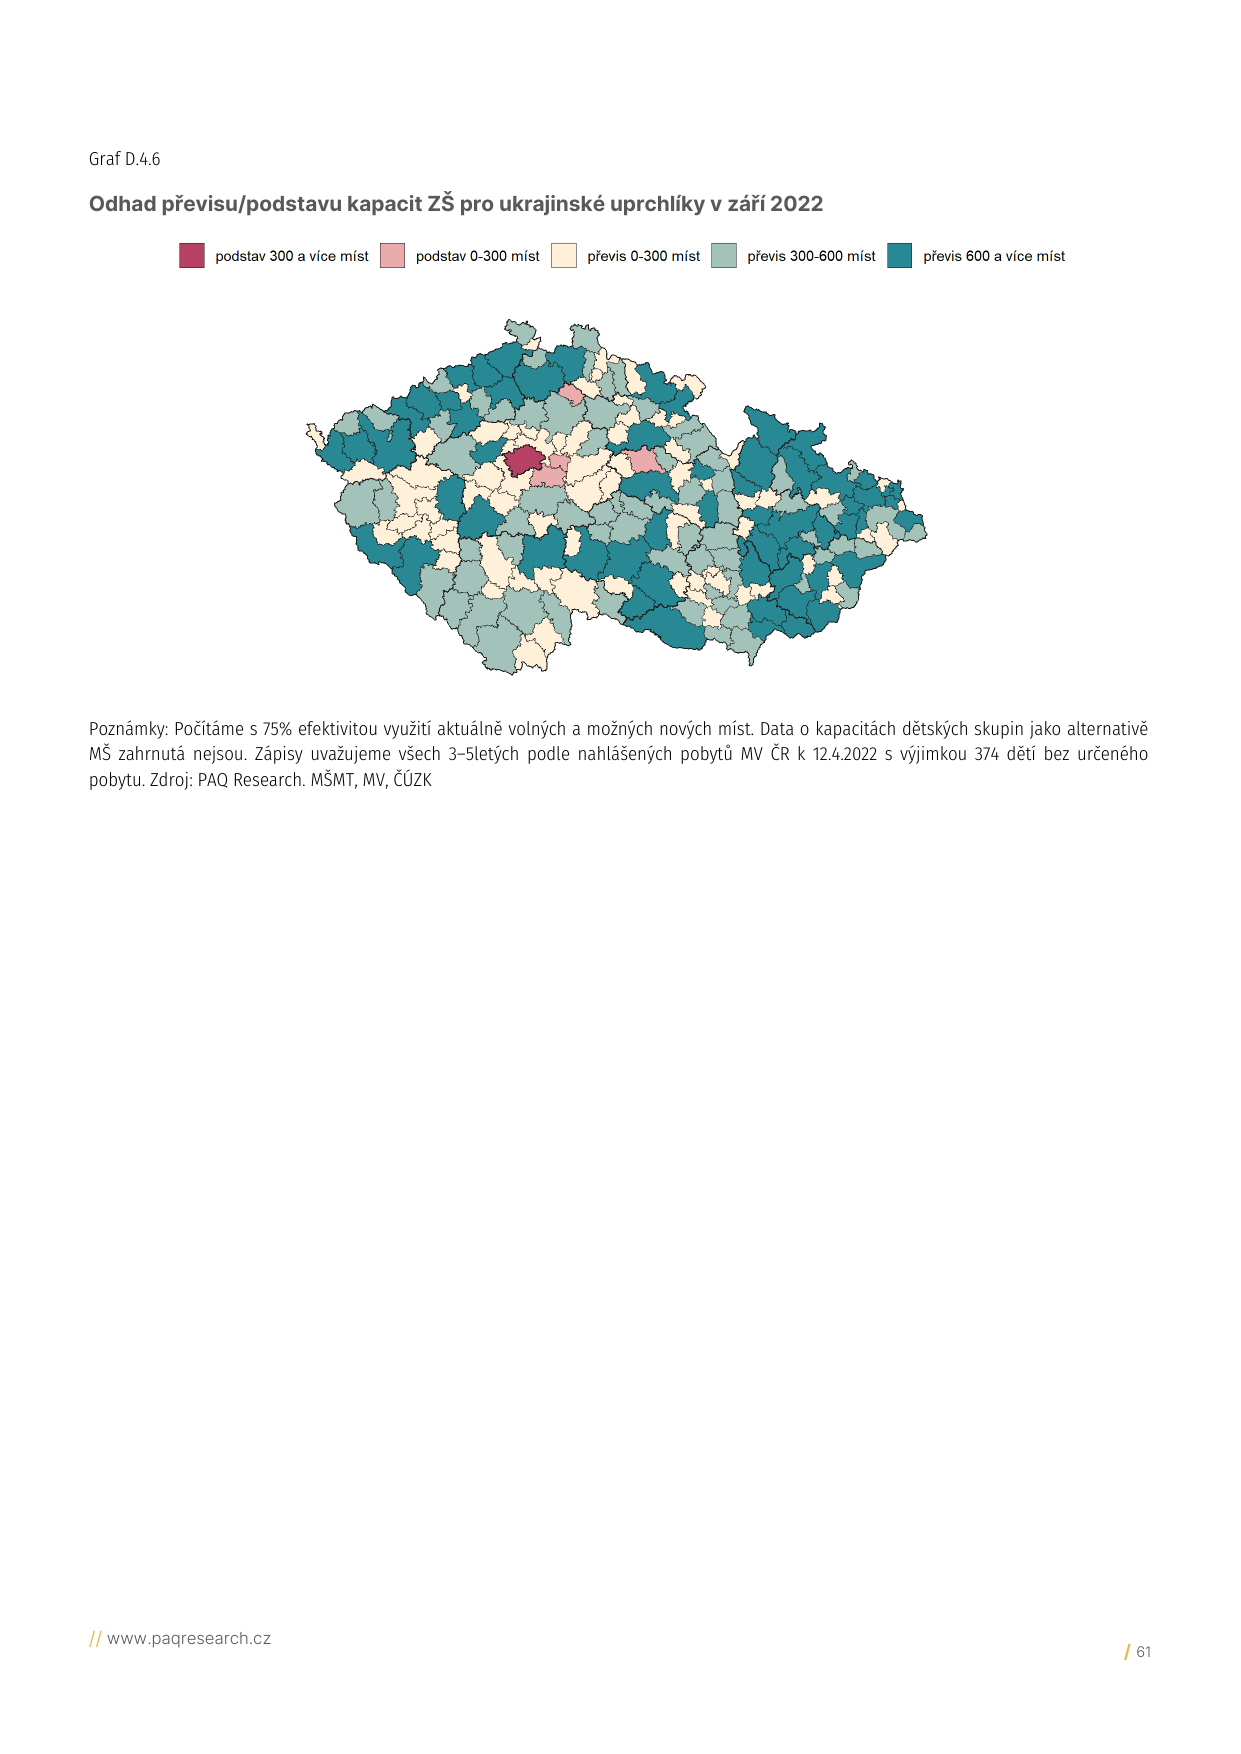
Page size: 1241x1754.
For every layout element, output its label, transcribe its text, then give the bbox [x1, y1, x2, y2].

text Graf D.4.6 [89, 148, 1152, 170]
text Odhad převisu/podstavu kapacit ZŠ pro ukrajinské uprchlíky v září 2022 [89, 186, 1152, 216]
text Poznámky: Počítáme s 75% efektivitou využití aktuálně volných a možných nových míst. Data o kapacitách dětských skupin jako alternativě MŠ zahrnutá nejsou. Zápisy uvažujeme všech 3–5letých podle nahlášených pobytů MV ČR k 12.4.2022 s výjimkou 374 dětí bez určeného pobytu. Zdroj: PAQ Research. MŠMT, MV, ČÚZK [89, 717, 1152, 792]
picture [88, 216, 1139, 701]
